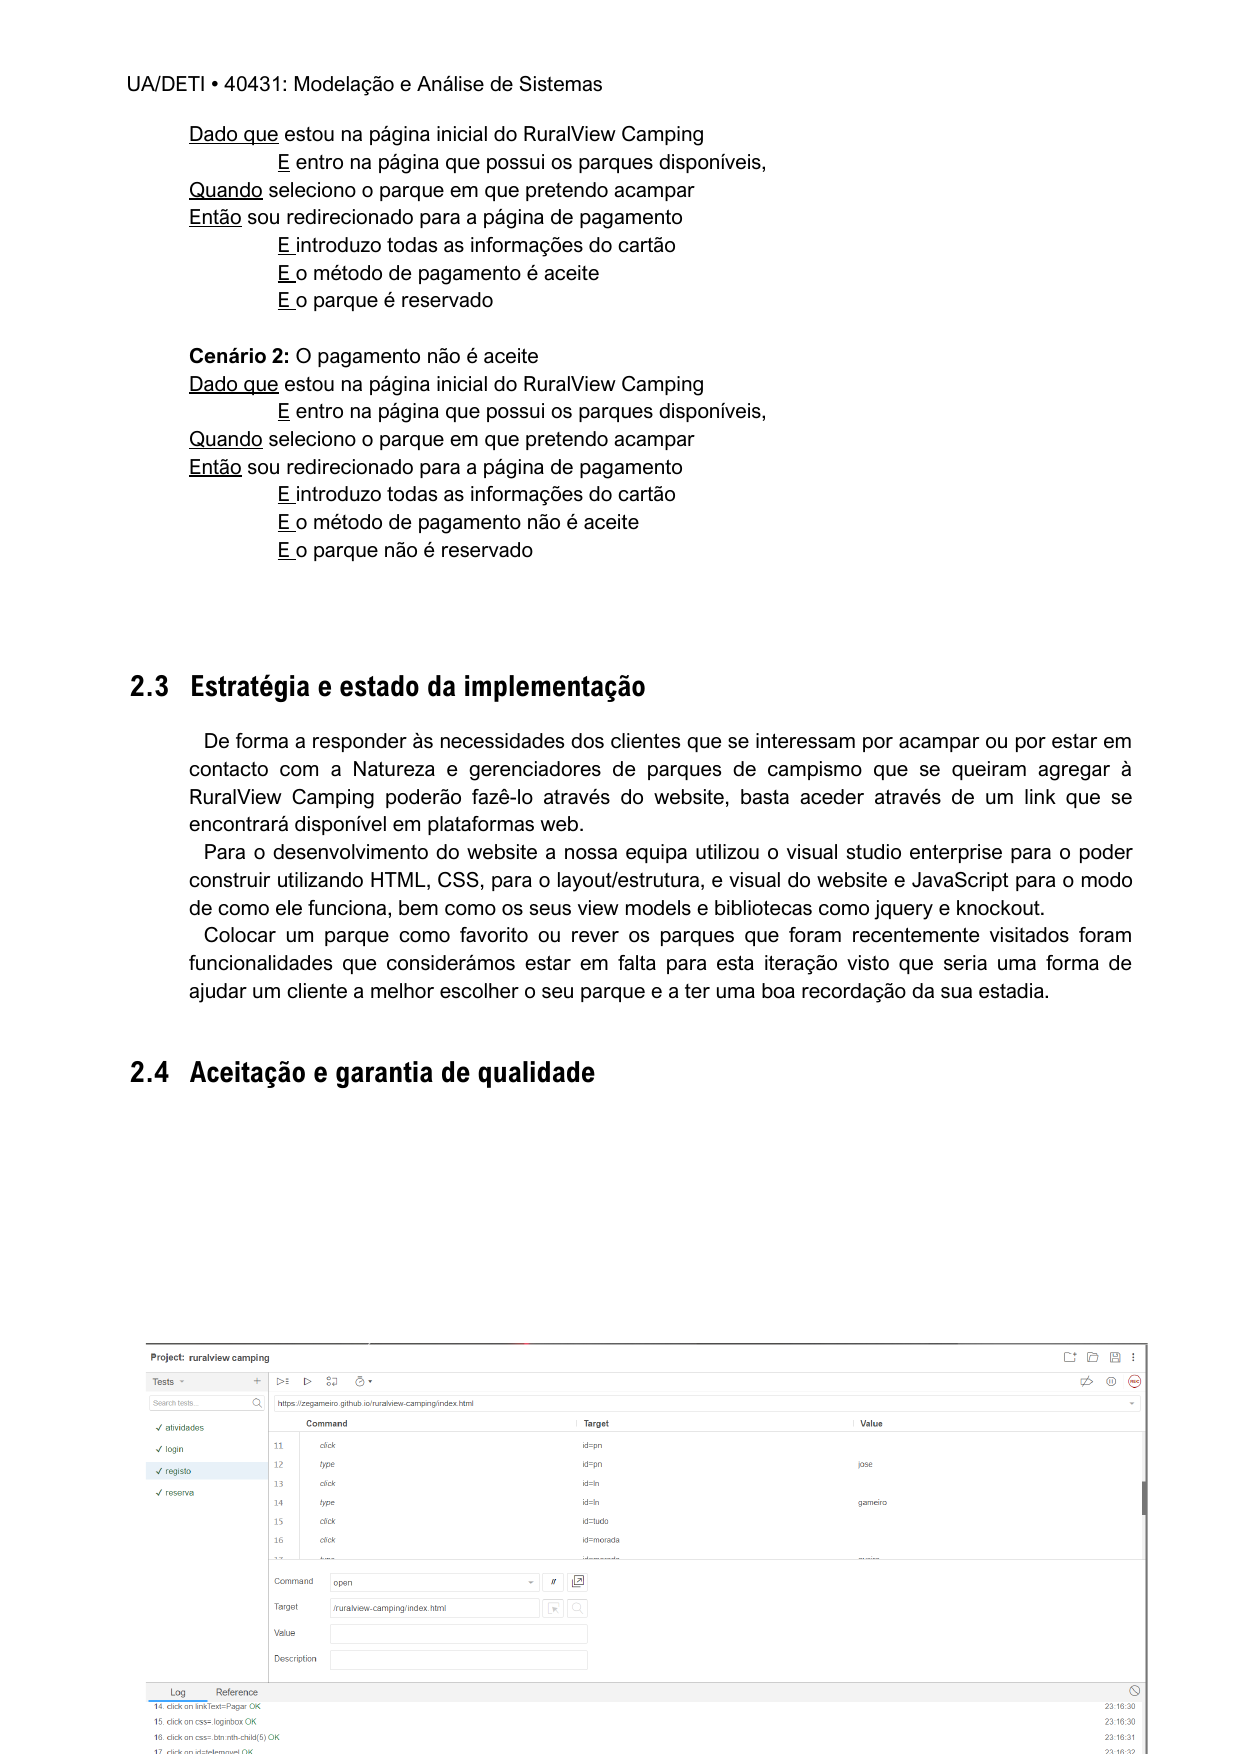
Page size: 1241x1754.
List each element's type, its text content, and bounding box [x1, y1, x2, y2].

text E entro na página que possui os parques disponíveis, [277, 398, 1134, 423]
text E o método de pagamento não é aceite [277, 509, 1134, 534]
text Então sou redirecionado para a página de pagamento [189, 204, 1134, 229]
text E o parque não é reservado [277, 537, 1134, 562]
text E o método de pagamento é aceite [277, 260, 1134, 285]
text Então sou redirecionado para a página de pagamento [189, 454, 1134, 479]
text Quando seleciono o parque em que pretendo acampar [189, 426, 1134, 451]
text De forma a responder às necessidades dos clientes que se interessam por acampar ou por estar em contacto com a Natureza e gerenciadores de parques de campismo que se queiram agregar à RuralView Camping poderão fazê-lo através do website, basta aceder através de um link que se encontrará disponível em plataformas web. [189, 728, 1134, 837]
subtitle Aceitação e garantia de qualidade [130, 1055, 1075, 1089]
text Para o desenvolvimento do website a nossa equipa utilizou o visual studio enterprise para o poder construir utilizando HTML, CSS, para o layout/estrutura, e visual do website e JavaScript para o modo de como ele funciona, bem como os seus view models e bibliotecas como jquery e knockout. [189, 839, 1134, 920]
text Colocar um parque como favorito ou rever os parques que foram recentemente visitados foram funcionalidades que considerámos estar em falta para esta iteração visto que seria uma forma de ajudar um cliente a melhor escolher o seu parque e a ter uma boa recordação da sua estadia. [189, 922, 1134, 1003]
subtitle Estratégia e estado da implementação [130, 670, 1075, 703]
text E introduzo todas as informações do cartão [277, 232, 1134, 257]
text E entro na página que possui os parques disponíveis, [277, 149, 1134, 174]
text E o parque é reservado [277, 287, 1134, 313]
text Quando seleciono o parque em que pretendo acampar [189, 177, 1134, 202]
text Dado que estou na página inicial do RuralView Camping [189, 121, 1134, 146]
text Cenário 2: O pagamento não é aceite [189, 343, 1134, 368]
text Dado que estou na página inicial do RuralView Camping [189, 371, 1134, 396]
text E introduzo todas as informações do cartão [277, 481, 1134, 507]
picture [145, 1343, 1148, 1754]
